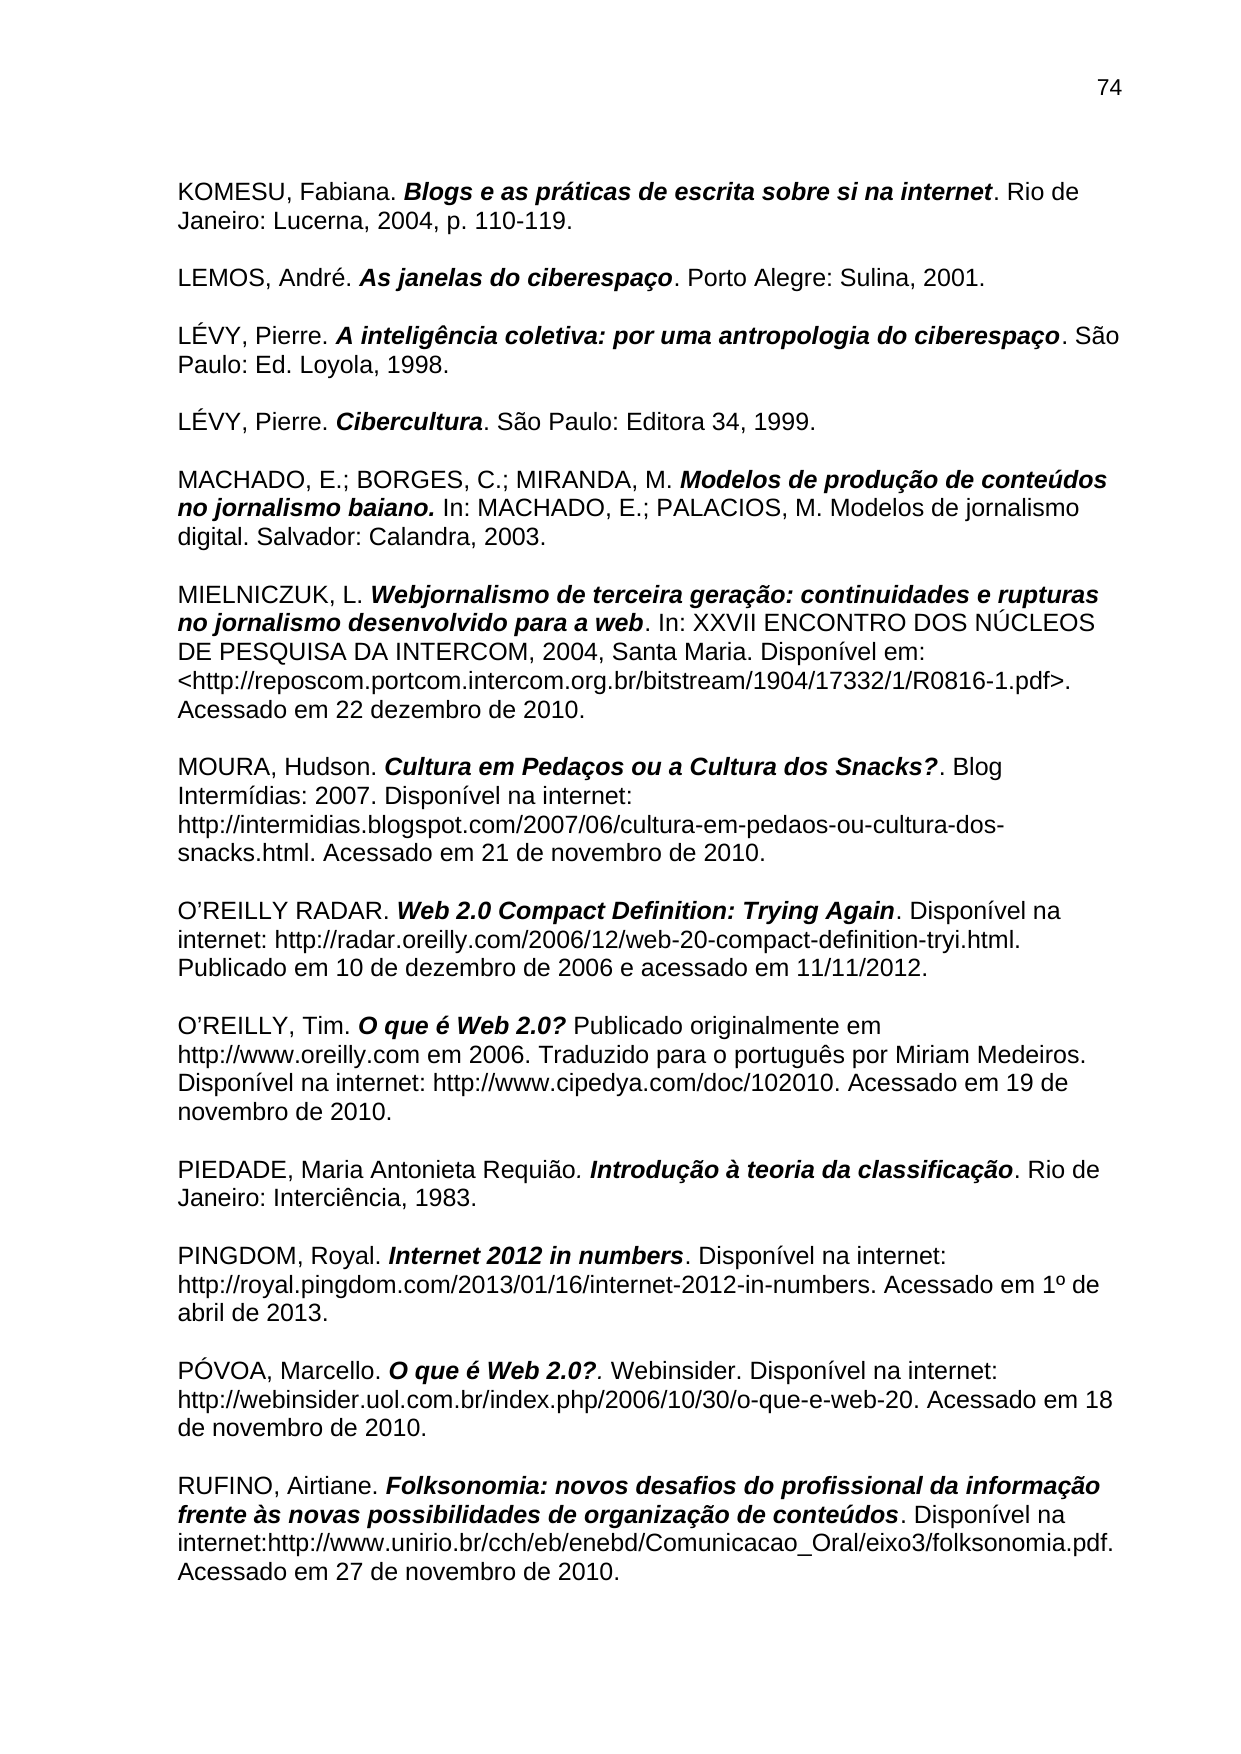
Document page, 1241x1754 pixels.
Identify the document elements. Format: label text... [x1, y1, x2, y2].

text PINGDOM, Royal. Internet 2012 in numbers. Disponível na internet: http://royal.pingdom.com/2013/01/16/internet-2012-in-numbers. Acessado em 1º de abril de 2013. [177, 1241, 1122, 1327]
text O’REILLY, Tim. O que é Web 2.0? Publicado originalmente em http://www.oreilly.com em 2006. Traduzido para o português por Miriam Medeiros. Disponível na internet: http://www.cipedya.com/doc/102010. Acessado em 19 de novembro de 2010. [177, 1011, 1122, 1126]
text LEMOS, André. As janelas do ciberespaço. Porto Alegre: Sulina, 2001. [177, 263, 1122, 292]
text RUFINO, Airtiane. Folksonomia: novos desafios do profissional da informação frente às novas possibilidades de organização de conteúdos. Disponível na internet:http://www.unirio.br/cch/eb/enebd/Comunicacao_Oral/eixo3/folksonomia.pdf. Acessado em 27 de novembro de 2010. [177, 1471, 1122, 1586]
text LÉVY, Pierre. A inteligência coletiva: por uma antropologia do ciberespaço. São Paulo: Ed. Loyola, 1998. [177, 321, 1122, 378]
text MACHADO, E.; BORGES, C.; MIRANDA, M. Modelos de produção de conteúdos no jornalismo baiano. In: MACHADO, E.; PALACIOS, M. Modelos de jornalismo digital. Salvador: Calandra, 2003. [177, 465, 1122, 551]
text MOURA, Hudson. Cultura em Pedaços ou a Cultura dos Snacks?. Blog Intermídias: 2007. Disponível na internet: http://intermidias.blogspot.com/2007/06/cultura-em-pedaos-ou-cultura-dos-snacks.html. Acessado em 21 de novembro de 2010. [177, 752, 1122, 867]
text MIELNICZUK, L. Webjornalismo de terceira geração: continuidades e rupturas no jornalismo desenvolvido para a web. In: XXVII ENCONTRO DOS NÚCLEOS DE PESQUISA DA INTERCOM, 2004, Santa Maria. Disponível em: <http://reposcom.portcom.intercom.org.br/bitstream/1904/17332/1/R0816-1.pdf>. Acessado em 22 dezembro de 2010. [177, 580, 1122, 723]
text KOMESU, Fabiana. Blogs e as práticas de escrita sobre si na internet. Rio de Janeiro: Lucerna, 2004, p. 110-119. [177, 177, 1122, 235]
text LÉVY, Pierre. Cibercultura. São Paulo: Editora 34, 1999. [177, 407, 1122, 436]
text PIEDADE, Maria Antonieta Requião. Introdução à teoria da classificação. Rio de Janeiro: Interciência, 1983. [177, 1155, 1122, 1212]
text O’REILLY RADAR. Web 2.0 Compact Definition: Trying Again. Disponível na internet: http://radar.oreilly.com/2006/12/web-20-compact-definition-tryi.html. Publicado em 10 de dezembro de 2006 e acessado em 11/11/2012. [177, 896, 1122, 982]
text PÓVOA, Marcello. O que é Web 2.0?. Webinsider. Disponível na internet: http://webinsider.uol.com.br/index.php/2006/10/30/o-que-e-web-20. Acessado em 18 de novembro de 2010. [177, 1356, 1122, 1442]
